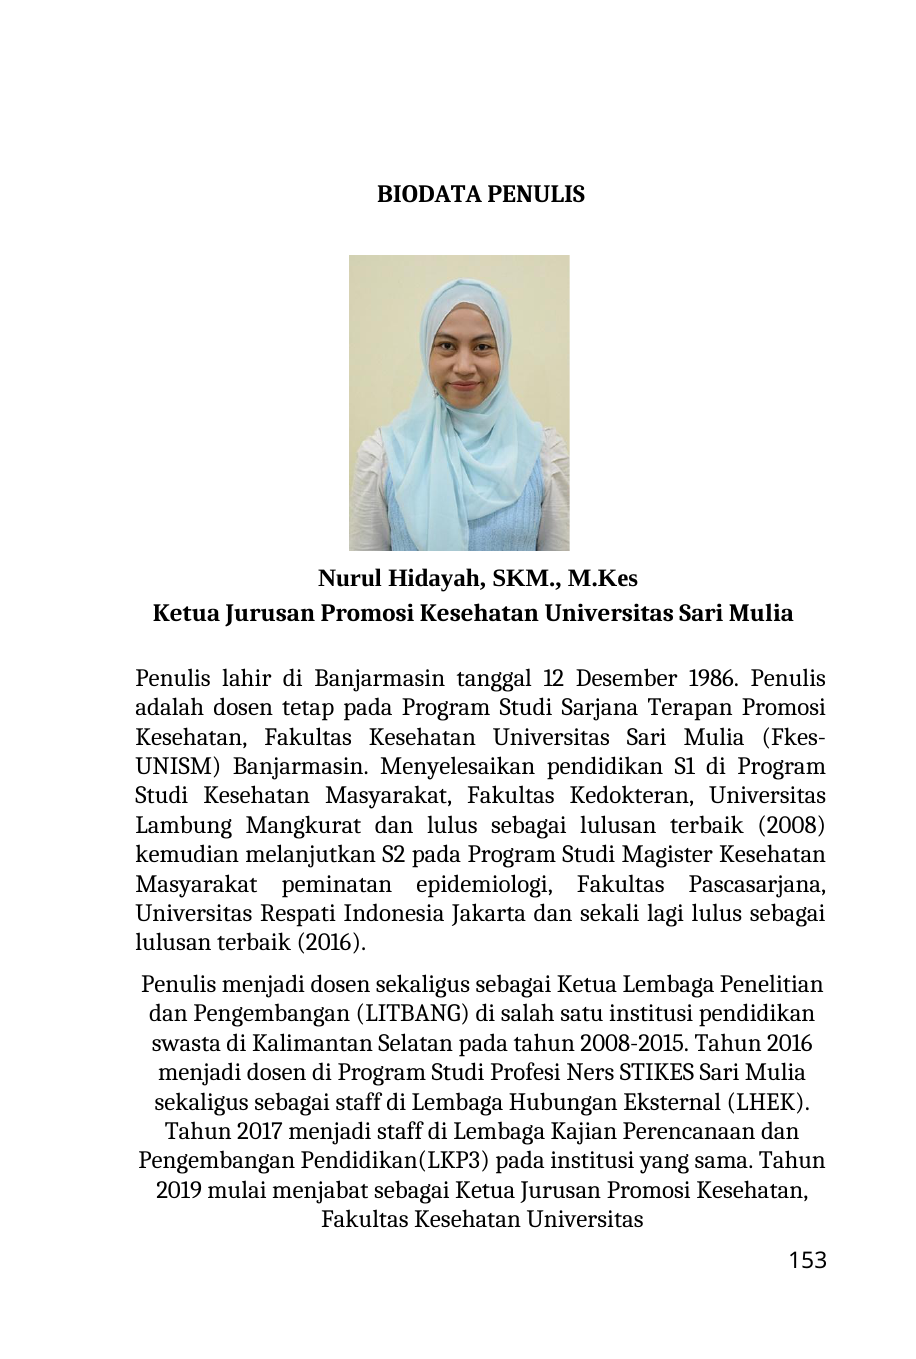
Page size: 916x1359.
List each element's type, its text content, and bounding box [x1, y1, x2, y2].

text Penulis menjadi dosen sekaligus sebagai Ketua Lembaga Penelitian dan Pengembangan (LITBANG) di salah satu institusi pendidikan swasta di Kalimantan Selatan pada tahun 2008-2015. Tahun 2016 menjadi dosen di Program Studi Profesi Ners STIKES Sari Mulia sekaligus sebagai staff di Lembaga Hubungan Eksternal (LHEK). Tahun 2017 menjadi staff di Lembaga Kajian Perencanaan dan Pengembangan Pendidikan(LKP3) pada institusi yang sama. Tahun 2019 mulai menjabat sebagai Ketua Jurusan Promosi Kesehatan, Fakultas Kesehatan Universitas [135, 969, 829, 1233]
picture [349, 255, 570, 551]
text Nurul Hidayah, SKM., M.Kes [135, 564, 638, 592]
text Penulis lahir di Banjarmasin tanggal 12 Desember 1986. Penulis adalah dosen tetap pada Program Studi Sarjana Terapan Promosi Kesehatan, Fakultas Kesehatan Universitas Sari Mulia (Fkes-UNISM) Banjarmasin. Menyelesaikan pendidikan S1 di Program Studi Kesehatan Masyarakat, Fakultas Kedokteran, Universitas Lambung Mangkurat dan lulus sebagai lulusan terbaik (2008) kemudian melanjutkan S2 pada Program Studi Magister Kesehatan Masyarakat peminatan epidemiologi, Fakultas Pascasarjana, Universitas Respati Indonesia Jakarta dan sekali lagi lulus sebagai lulusan terbaik (2016). [135, 663, 827, 957]
text Ketua Jurusan Promosi Kesehatan Universitas Sari Mulia [153, 598, 829, 628]
text 153 [135, 1244, 827, 1275]
text BIODATA PENULIS [135, 179, 585, 208]
